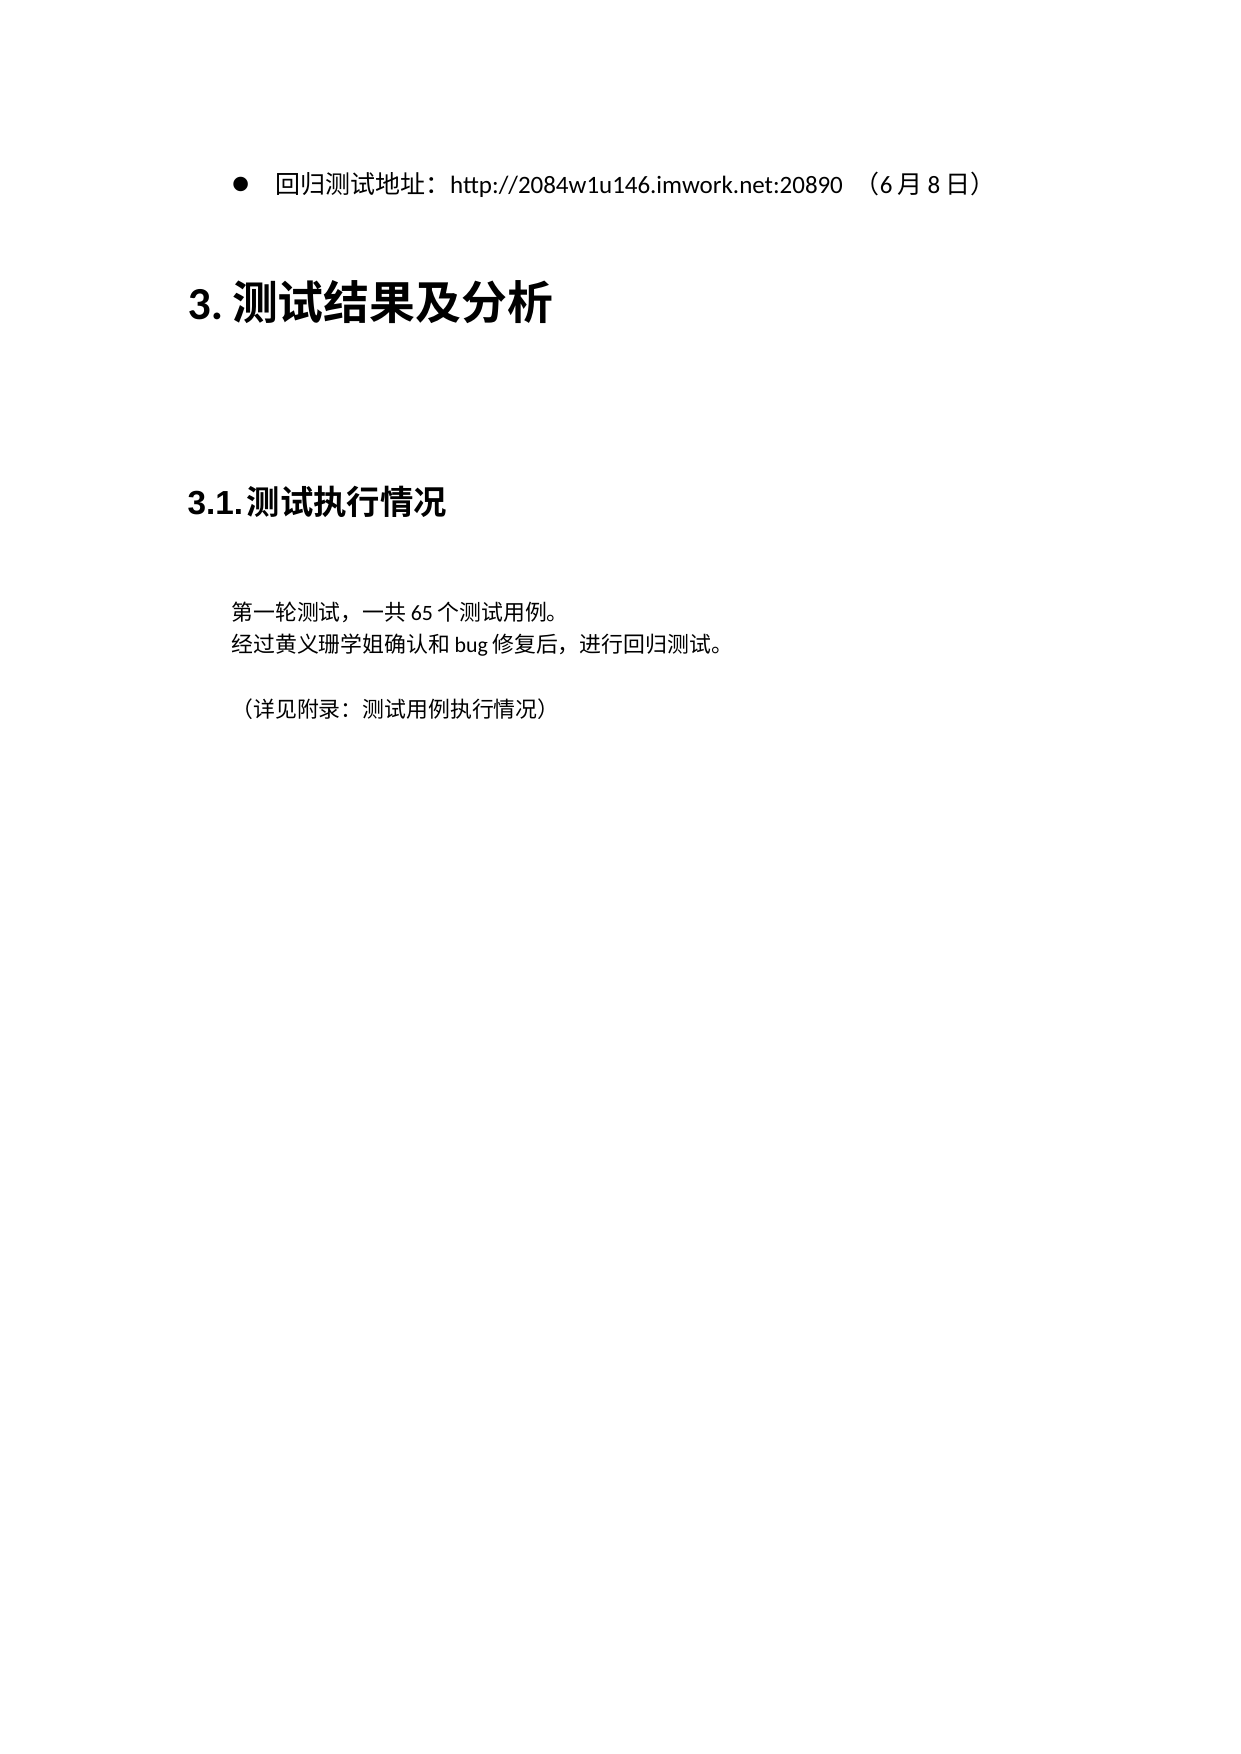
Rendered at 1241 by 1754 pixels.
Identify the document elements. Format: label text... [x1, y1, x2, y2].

text 经过黄义珊学姐确认和bug修复后，进行回归测试。 [187, 634, 1053, 667]
subtitle 测试结果及分析 [187, 250, 1053, 348]
text （详见附录：测试用例执行情况） [187, 699, 1053, 732]
subtitle 测试执行情况 [187, 475, 1053, 540]
text 第一轮测试，一共65个测试用例。 [187, 602, 1053, 634]
list 回归测试地址：http://2084w1u146.imwork.net:20890 （6月8日） [231, 150, 1053, 215]
